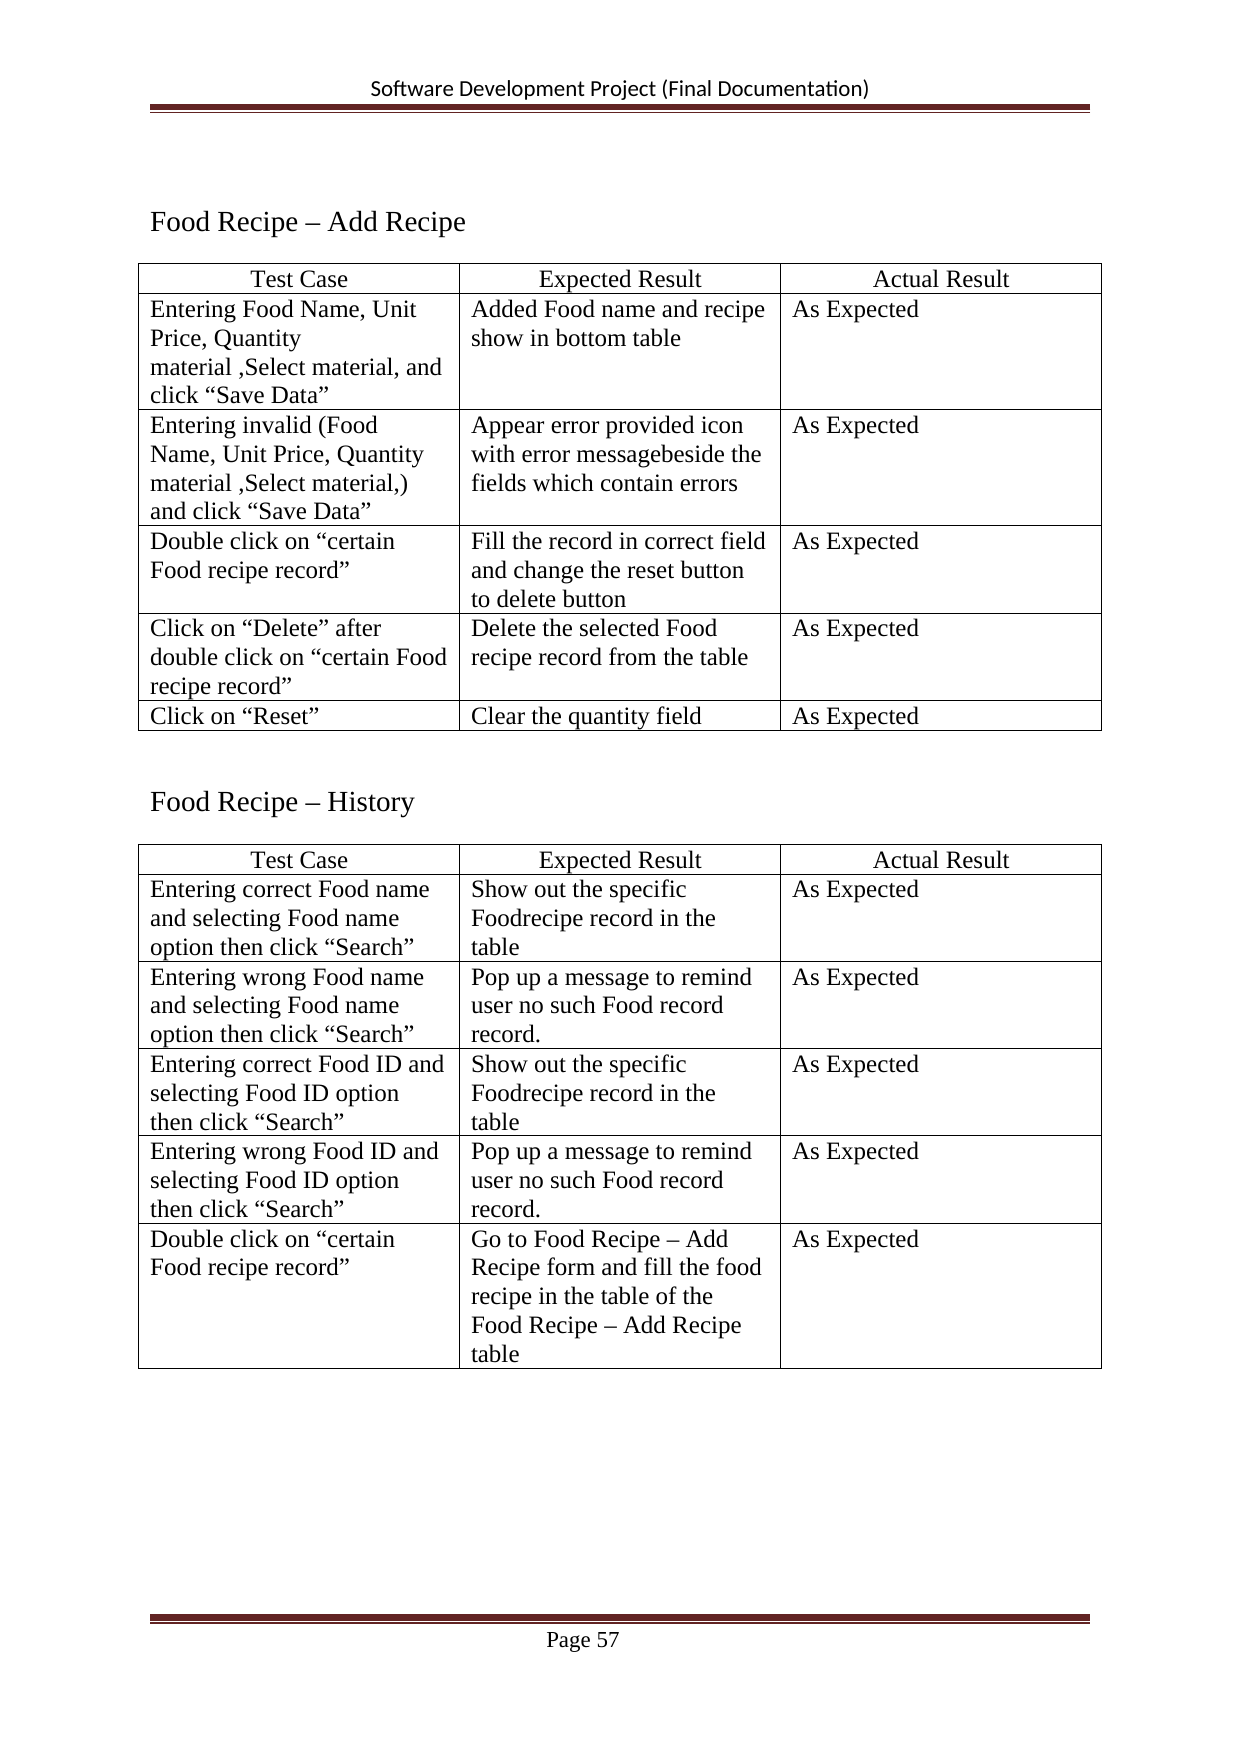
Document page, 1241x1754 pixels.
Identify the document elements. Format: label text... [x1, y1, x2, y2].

table_header Test Case [139, 845, 459, 873]
table_cell Appear error provided icon with error messagebeside the fields which contain errors [460, 410, 780, 525]
table_cell Entering correct Food name and selecting Food name option then click “Search” [139, 875, 459, 961]
table_cell As Expected [781, 294, 1101, 409]
table_cell As Expected [781, 962, 1101, 1048]
table_cell As Expected [781, 875, 1101, 961]
table_cell Clear the quantity field [460, 701, 780, 729]
table_cell As Expected [781, 1049, 1101, 1135]
table_cell Entering invalid (Food Name, Unit Price, Quantity material ,Select material,) and click “Save Data” [139, 410, 459, 525]
table_cell Entering correct Food ID and selecting Food ID option then click “Search” [139, 1049, 459, 1135]
table_cell Show out the specific Foodrecipe record in the table [460, 875, 780, 961]
table_cell As Expected [781, 410, 1101, 525]
table_cell As Expected [781, 1136, 1101, 1223]
table_cell Delete the selected Food recipe record from the table [460, 614, 780, 700]
table_cell Go to Food Recipe – Add Recipe form and fill the food recipe in the table of the Food Recipe – Add Recipe table [460, 1224, 780, 1367]
table_cell Entering wrong Food name and selecting Food name option then click “Search” [139, 962, 459, 1048]
table_cell Entering wrong Food ID and selecting Food ID option then click “Search” [139, 1136, 459, 1223]
table_cell Added Food name and recipe show in bottom table [460, 294, 780, 409]
table_cell Pop up a message to remind user no such Food record record. [460, 1136, 780, 1223]
table_cell As Expected [781, 1224, 1101, 1367]
table_cell Click on “Delete” after double click on “certain Food recipe record” [139, 614, 459, 700]
table_header Actual Result [781, 264, 1101, 293]
table_cell Entering Food Name, Unit Price, Quantity material ,Select material, and click “Save Data” [139, 294, 459, 409]
text Food Recipe – History [150, 784, 1090, 818]
table_header Expected Result [460, 264, 780, 293]
table_cell As Expected [781, 701, 1101, 729]
table_header Test Case [139, 264, 459, 293]
table_cell Pop up a message to remind user no such Food record record. [460, 962, 780, 1048]
table_cell Show out the specific Foodrecipe record in the table [460, 1049, 780, 1135]
table_cell Double click on “certain Food recipe record” [139, 1224, 459, 1367]
table_header Actual Result [781, 845, 1101, 873]
table_cell Fill the record in correct field and change the reset button to delete button [460, 526, 780, 612]
table_cell Double click on “certain Food recipe record” [139, 526, 459, 612]
table_header Expected Result [460, 845, 780, 873]
table_cell As Expected [781, 526, 1101, 612]
table_cell Click on “Reset” [139, 701, 459, 729]
table_cell As Expected [781, 614, 1101, 700]
text Food Recipe – Add Recipe [150, 204, 1090, 237]
